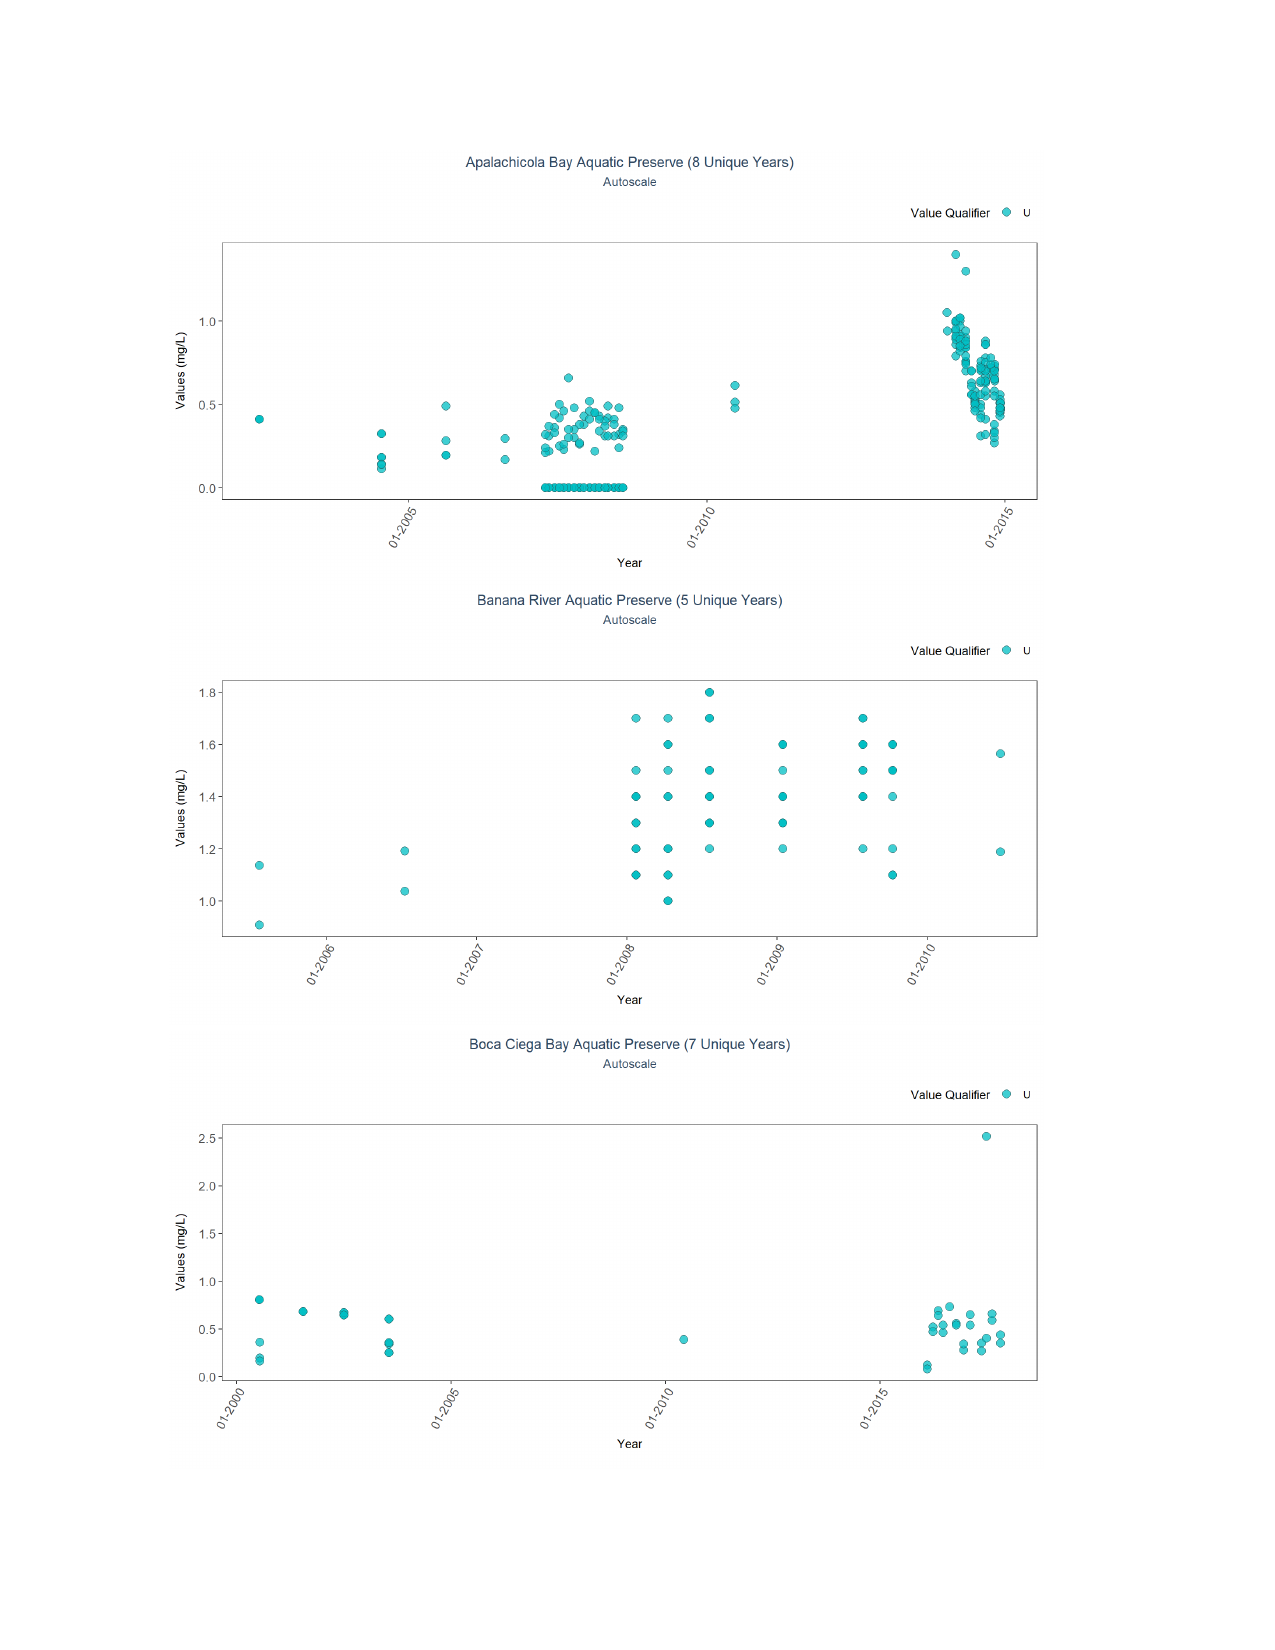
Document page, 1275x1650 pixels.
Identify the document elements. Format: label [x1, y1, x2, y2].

picture [168, 1031, 1044, 1469]
picture [168, 150, 1044, 1025]
